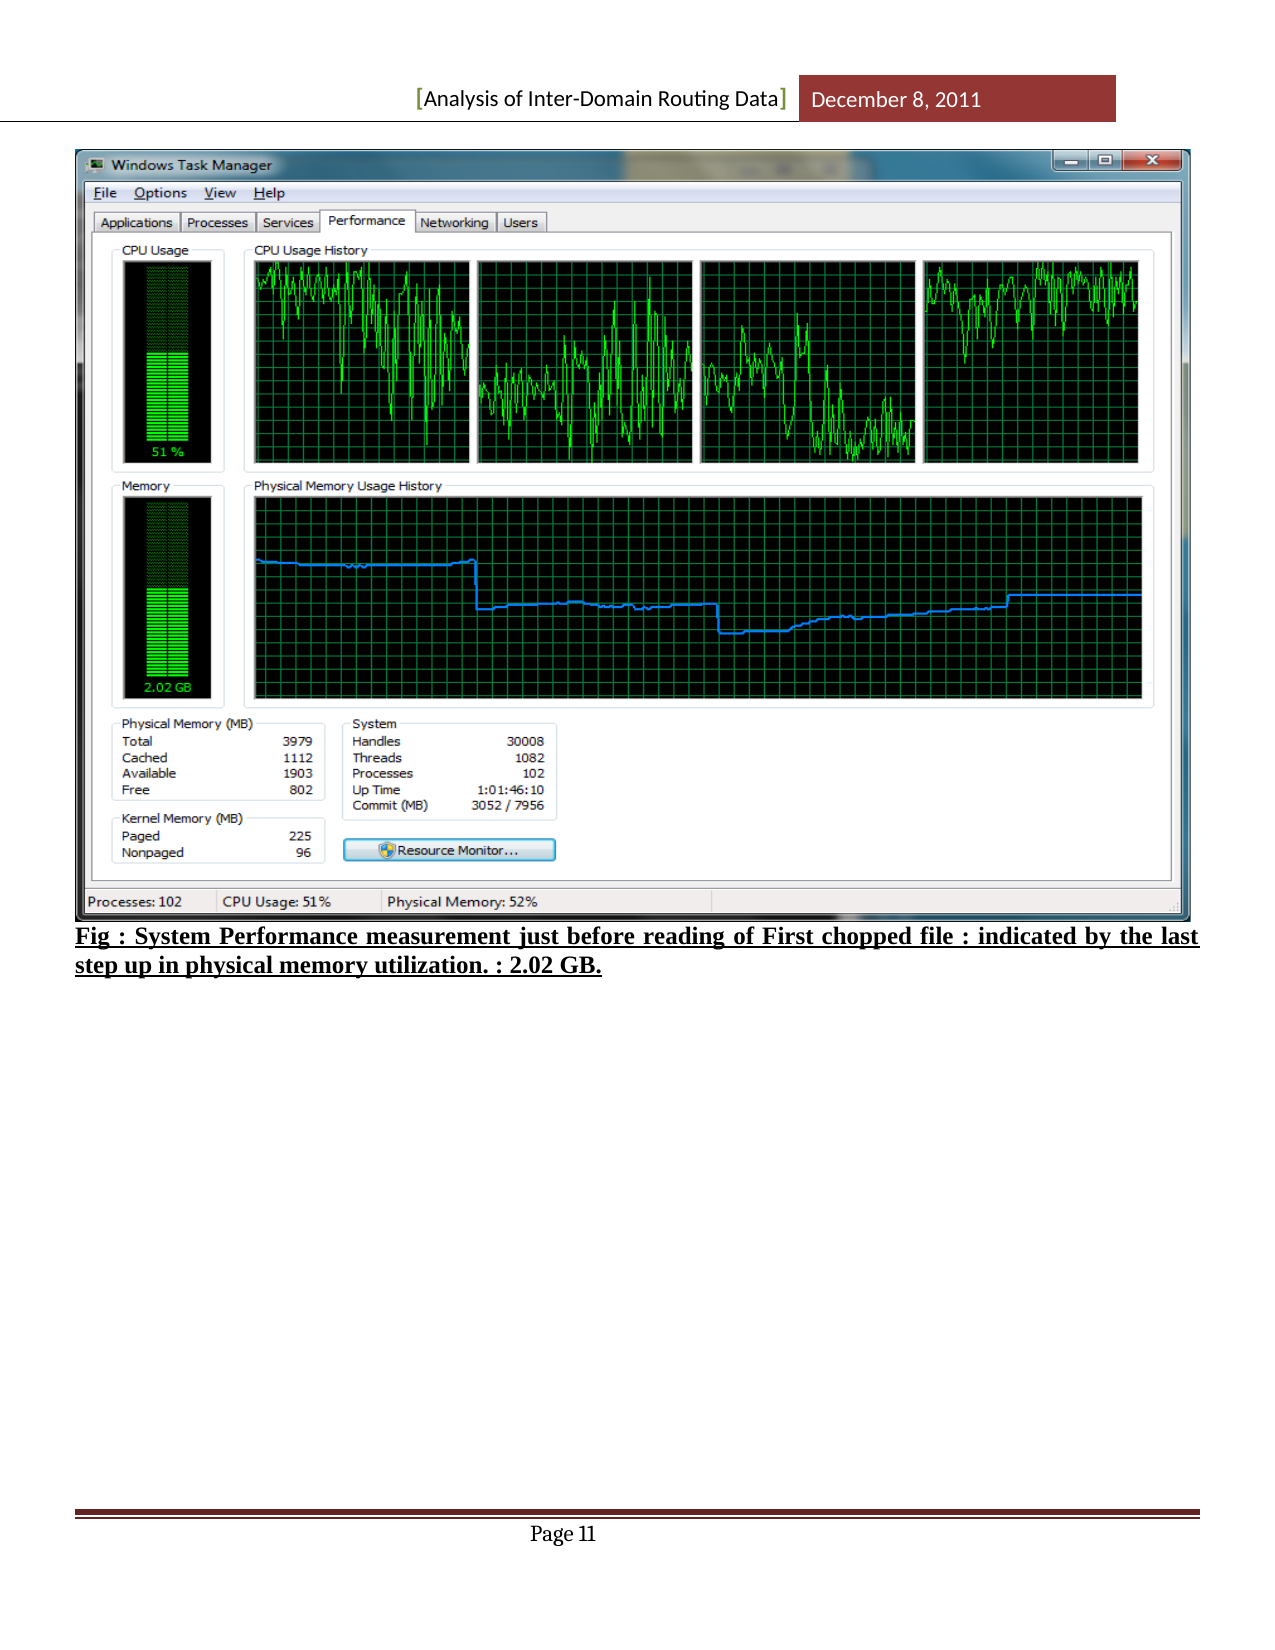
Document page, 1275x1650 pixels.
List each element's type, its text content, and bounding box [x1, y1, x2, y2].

text Fig : System Performance measurement just before reading of First chopped file : indicated by the last step up in physical memory utilization. : 2.02 GB. [75, 921, 1200, 946]
text Fig : System Performance measurement just before reading of First chopped file : indicated by the last step up in physical memory utilization. : 2.02 GB. [75, 948, 1200, 979]
picture [75, 149, 1191, 922]
